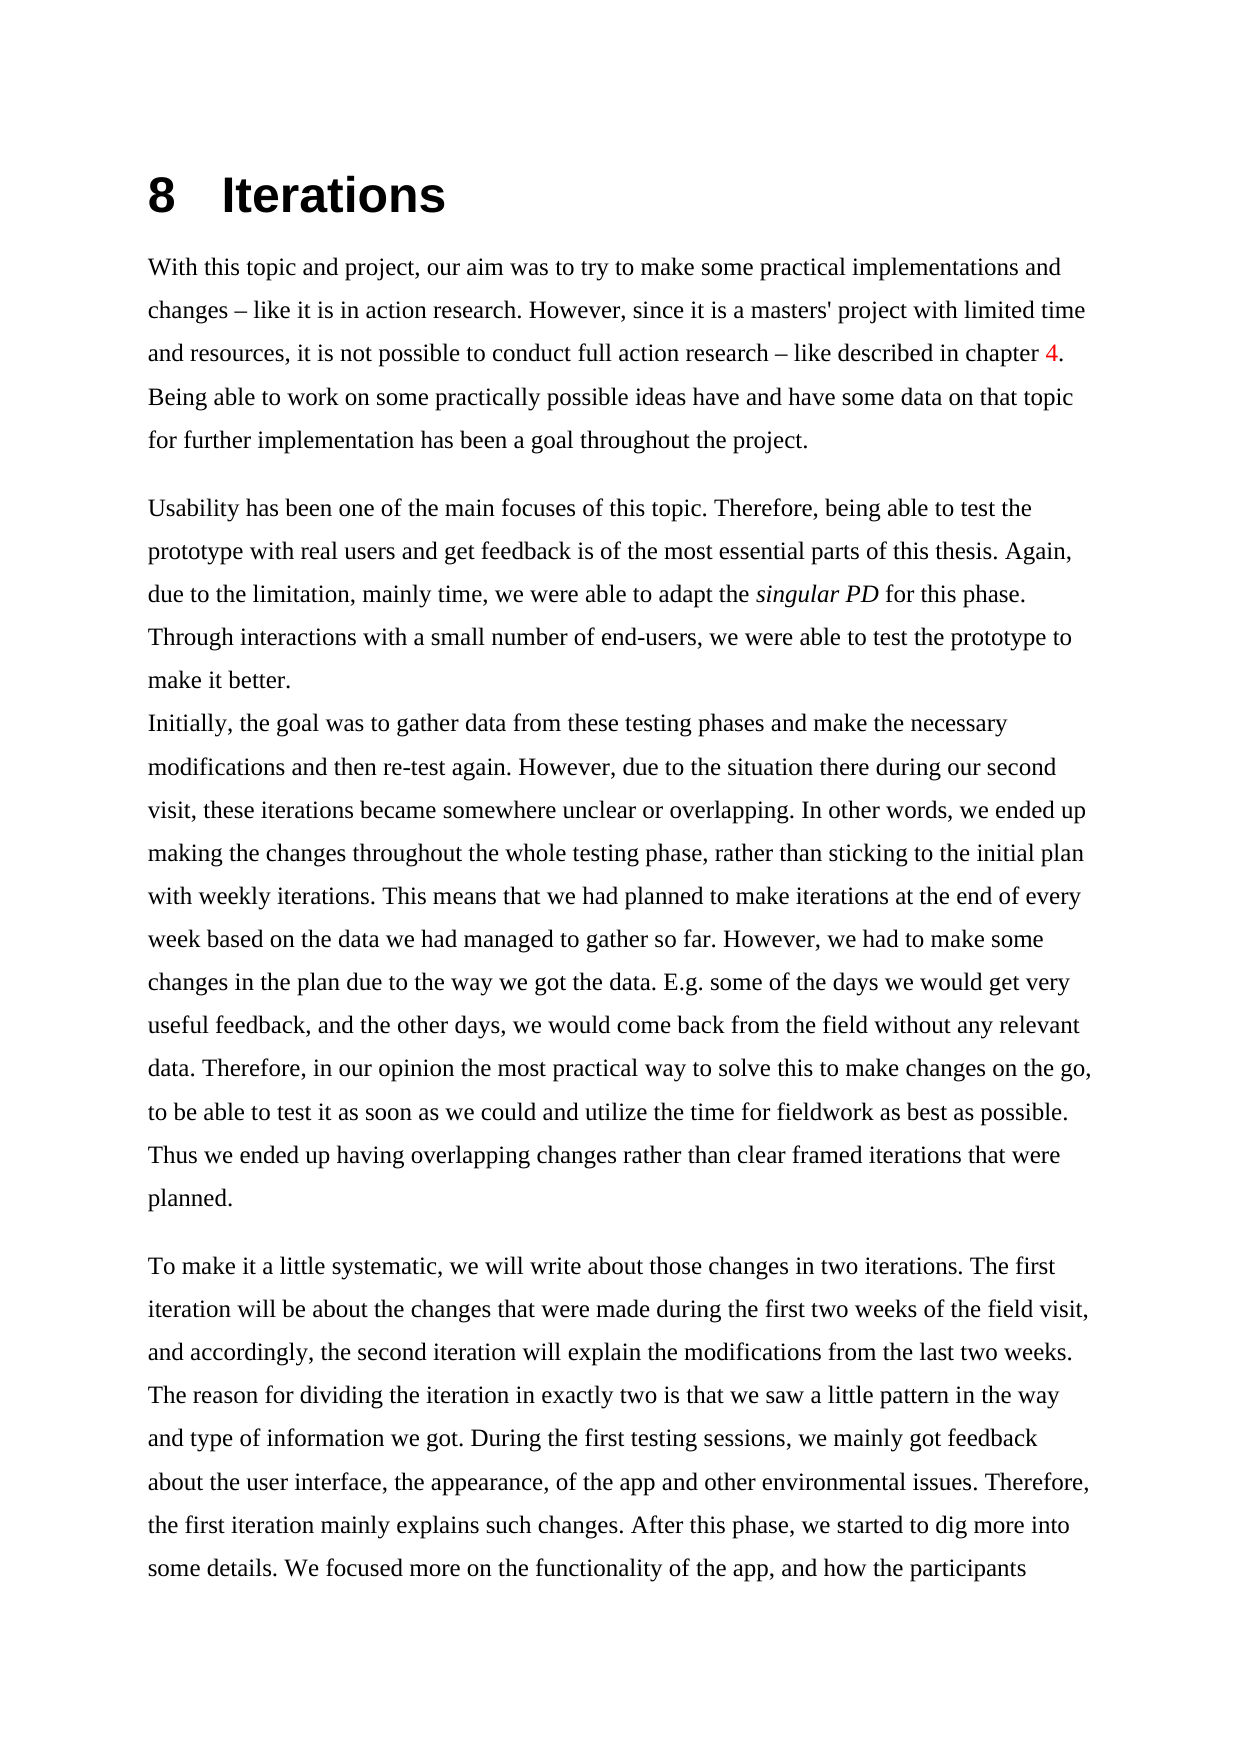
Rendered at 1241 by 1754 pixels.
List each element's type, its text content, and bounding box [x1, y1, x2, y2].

text Iterations [148, 165, 1092, 223]
text Usability has been one of the main focuses of this topic. Therefore, being able to test the prototype with real users and get feedback is of the most essential parts of this thesis. Again, due to the limitation, mainly time, we were able to adapt the singular PD for this phase. Through interactions with a small number of end-users, we were able to test the prototype to make it better. Initially, the goal was to gather data from these testing phases and make the necessary modifications and then re-test again. However, due to the situation there during our second visit, these iterations became somewhere unclear or overlapping. In other words, we ended up making the changes throughout the whole testing phase, rather than sticking to the initial plan with weekly iterations. This means that we had planned to make iterations at the end of every week based on the data we had managed to gather so far. However, we had to make some changes in the plan due to the way we got the data. E.g. some of the days we would get very useful feedback, and the other days, we would come back from the field without any relevant data. Therefore, in our opinion the most practical way to solve this to make changes on the go, to be able to test it as soon as we could and utilize the time for fieldwork as best as possible. Thus we ended up having overlapping changes rather than clear framed iterations that were planned. [148, 493, 1092, 1212]
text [148, 1251, 1092, 1582]
text With this topic and project, our aim was to try to make some practical implementations and changes – like it is in action research. However, since it is a masters' project with limited time and resources, it is not possible to conduct full action research – like described in chapter 4. Being able to work on some practically possible ideas have and have some data on that topic for further implementation has been a goal throughout the project. [148, 252, 1092, 453]
